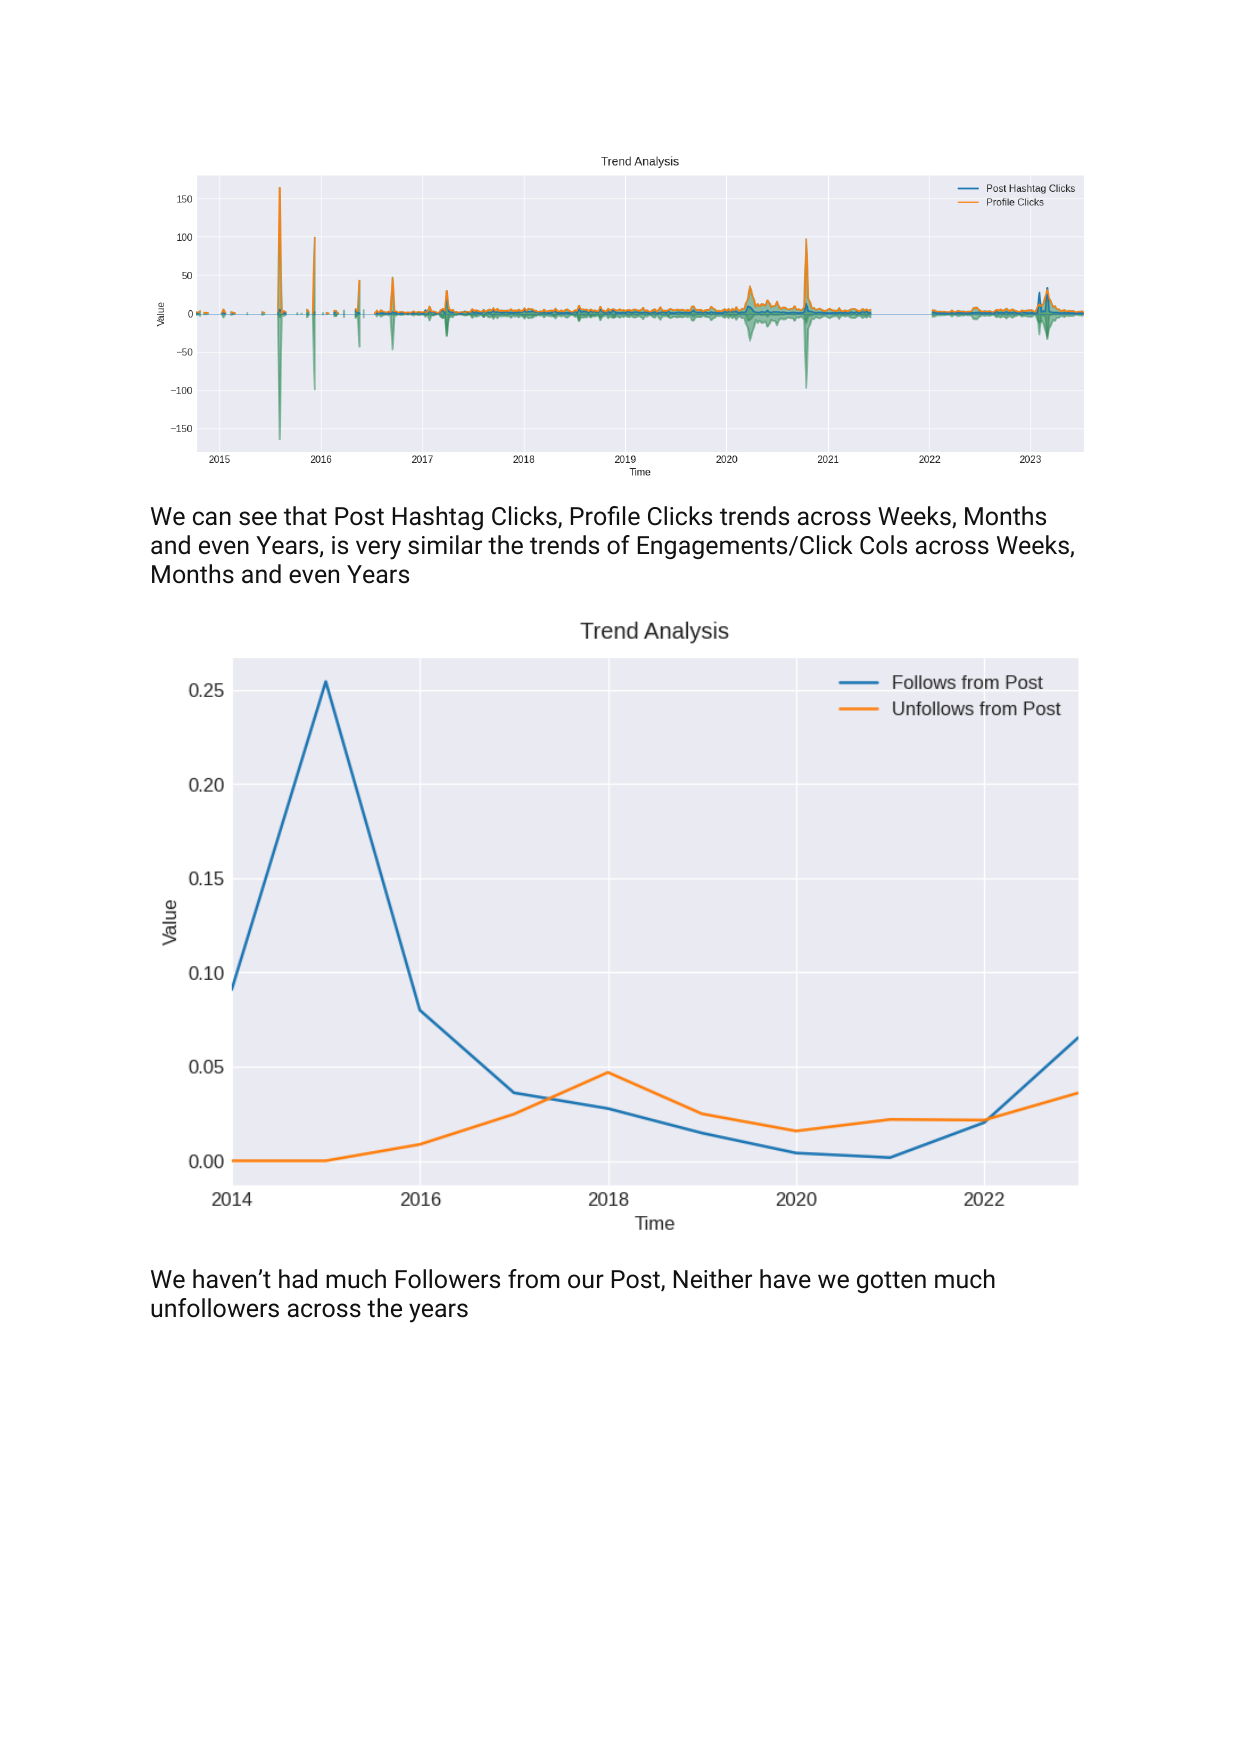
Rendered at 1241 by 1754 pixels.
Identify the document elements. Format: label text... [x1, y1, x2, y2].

picture [150, 150, 1091, 484]
text We haven’t had much Followers from our Post, Neither have we gotten much unfollowers across the years [150, 1265, 1090, 1323]
picture [150, 608, 1091, 1247]
text We can see that Post Hashtag Clicks, Profile Clicks trends across Weeks, Months and even Years, is very similar the trends of Engagements/Click Cols across Weeks, Months and even Years [150, 502, 1090, 590]
